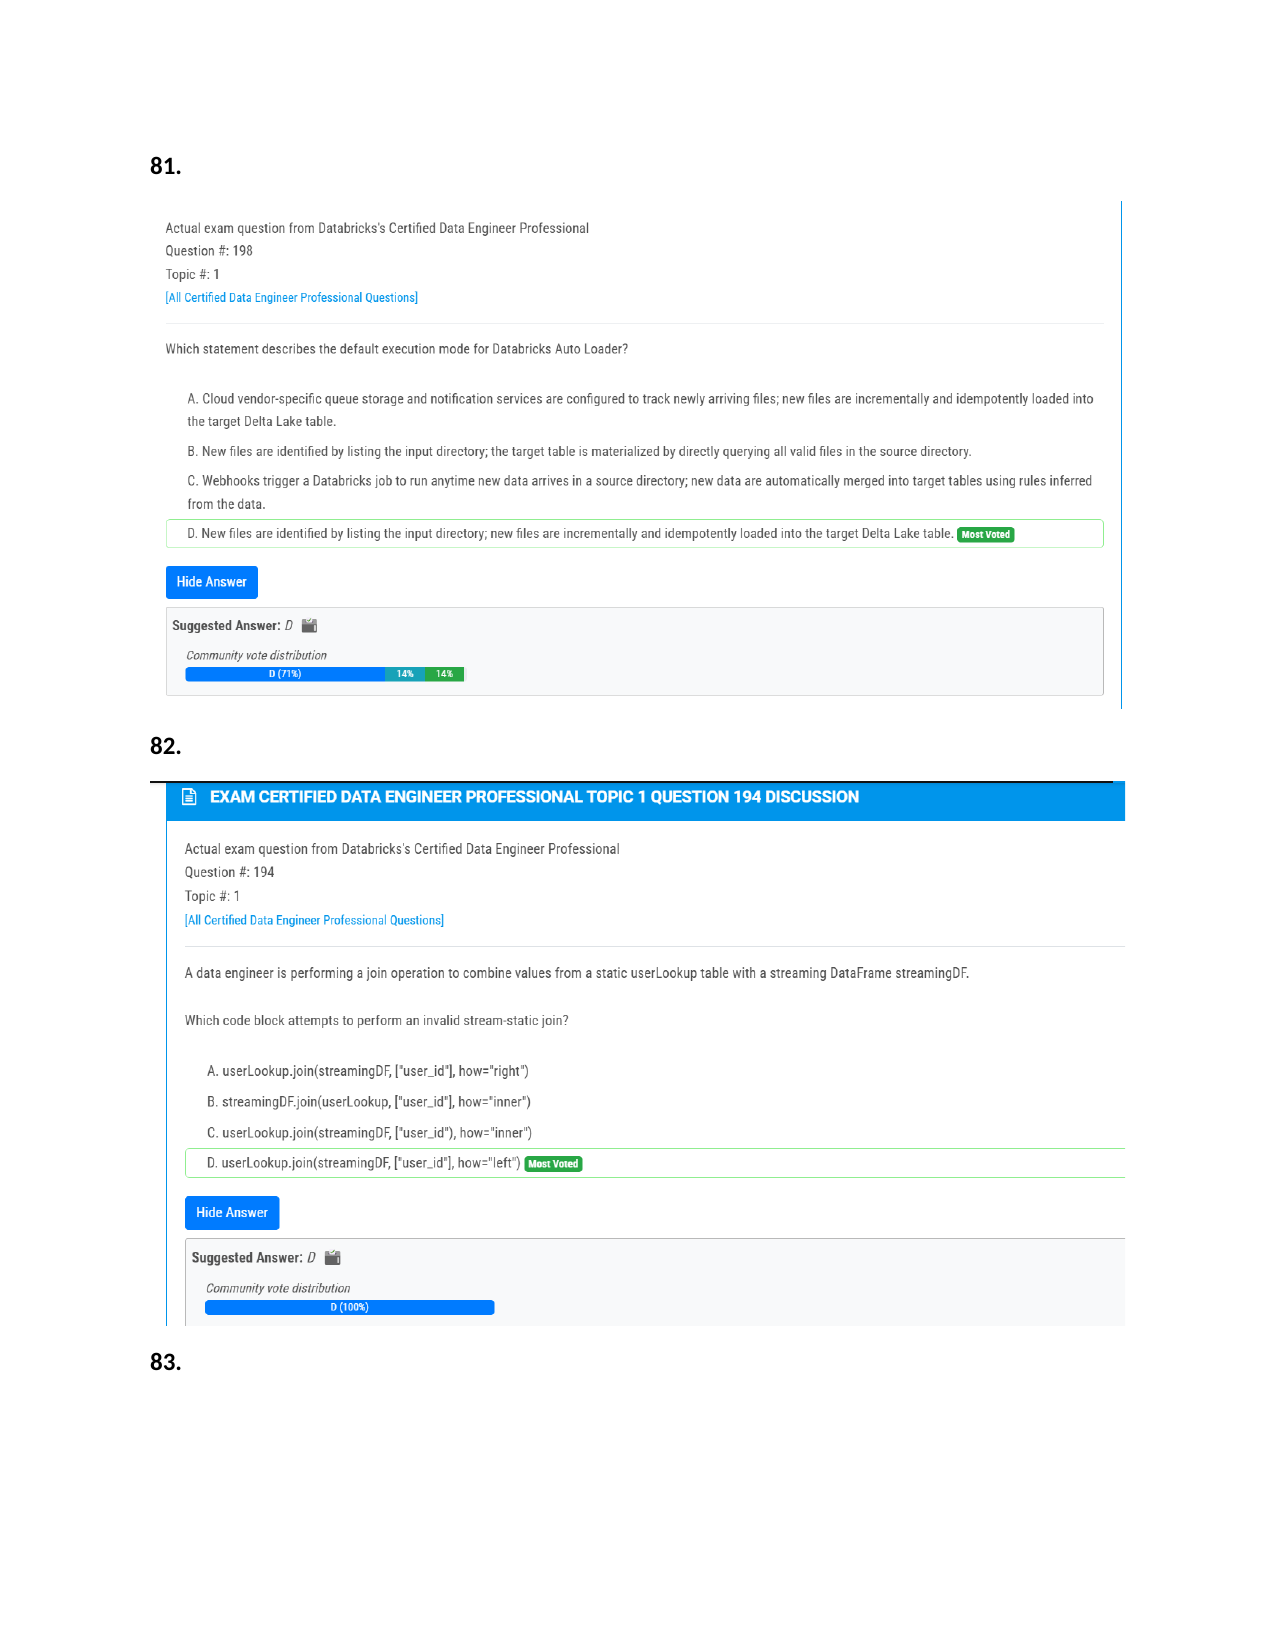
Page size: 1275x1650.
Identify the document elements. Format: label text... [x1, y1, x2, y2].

picture [150, 201, 1125, 709]
picture [150, 781, 1125, 1326]
text 83. [150, 1346, 1125, 1377]
text 82. [150, 730, 1125, 761]
text 81. [150, 150, 1125, 181]
